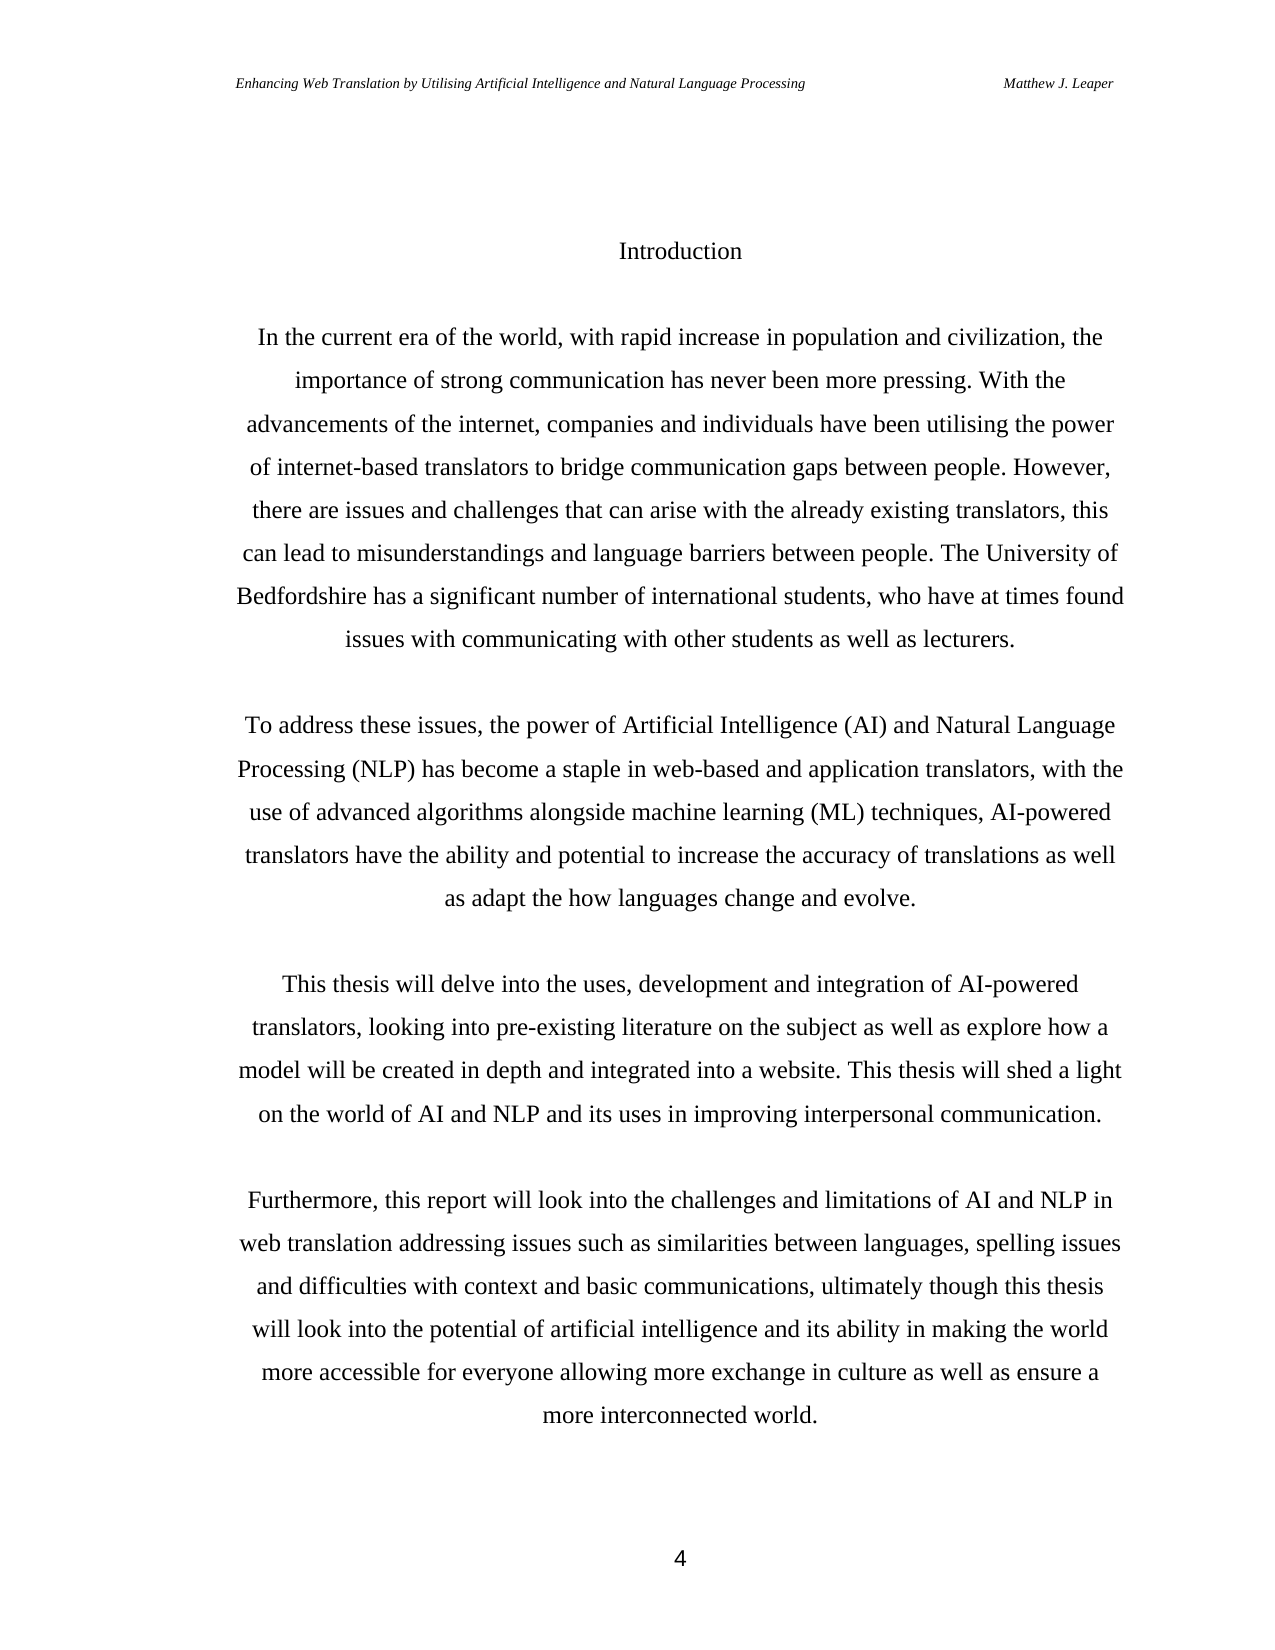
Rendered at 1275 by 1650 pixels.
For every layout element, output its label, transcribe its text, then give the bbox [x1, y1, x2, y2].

text Introduction [235, 236, 1125, 265]
text Furthermore, this report will look into the challenges and limitations of AI and NLP in web translation addressing issues such as similarities between languages, spelling issues and difficulties with context and basic communications, ultimately though this thesis will look into the potential of artificial intelligence and its ability in making the world more accessible for everyone allowing more exchange in culture as well as ensure a more interconnected world. [235, 1185, 1125, 1429]
text This thesis will delve into the uses, development and integration of AI-powered translators, looking into pre-existing literature on the subject as well as explore how a model will be created in depth and integrated into a website. This thesis will shed a light on the world of AI and NLP and its uses in improving interpersonal communication. [235, 969, 1125, 1127]
text In the current era of the world, with rapid increase in population and civilization, the importance of strong communication has never been more pressing. With the advancements of the internet, companies and individuals have been utilising the power of internet-based translators to bridge communication gaps between people. However, there are issues and challenges that can arise with the already existing translators, this can lead to misunderstandings and language barriers between people. The University of Bedfordshire has a significant number of international students, who have at times found issues with communicating with other students as well as lecturers. [235, 322, 1125, 653]
text To address these issues, the power of Artificial Intelligence (AI) and Natural Language Processing (NLP) has become a staple in web-based and application translators, with the use of advanced algorithms alongside machine learning (ML) techniques, AI-powered translators have the ability and potential to increase the accuracy of translations as well as adapt the how languages change and evolve. [235, 711, 1125, 912]
